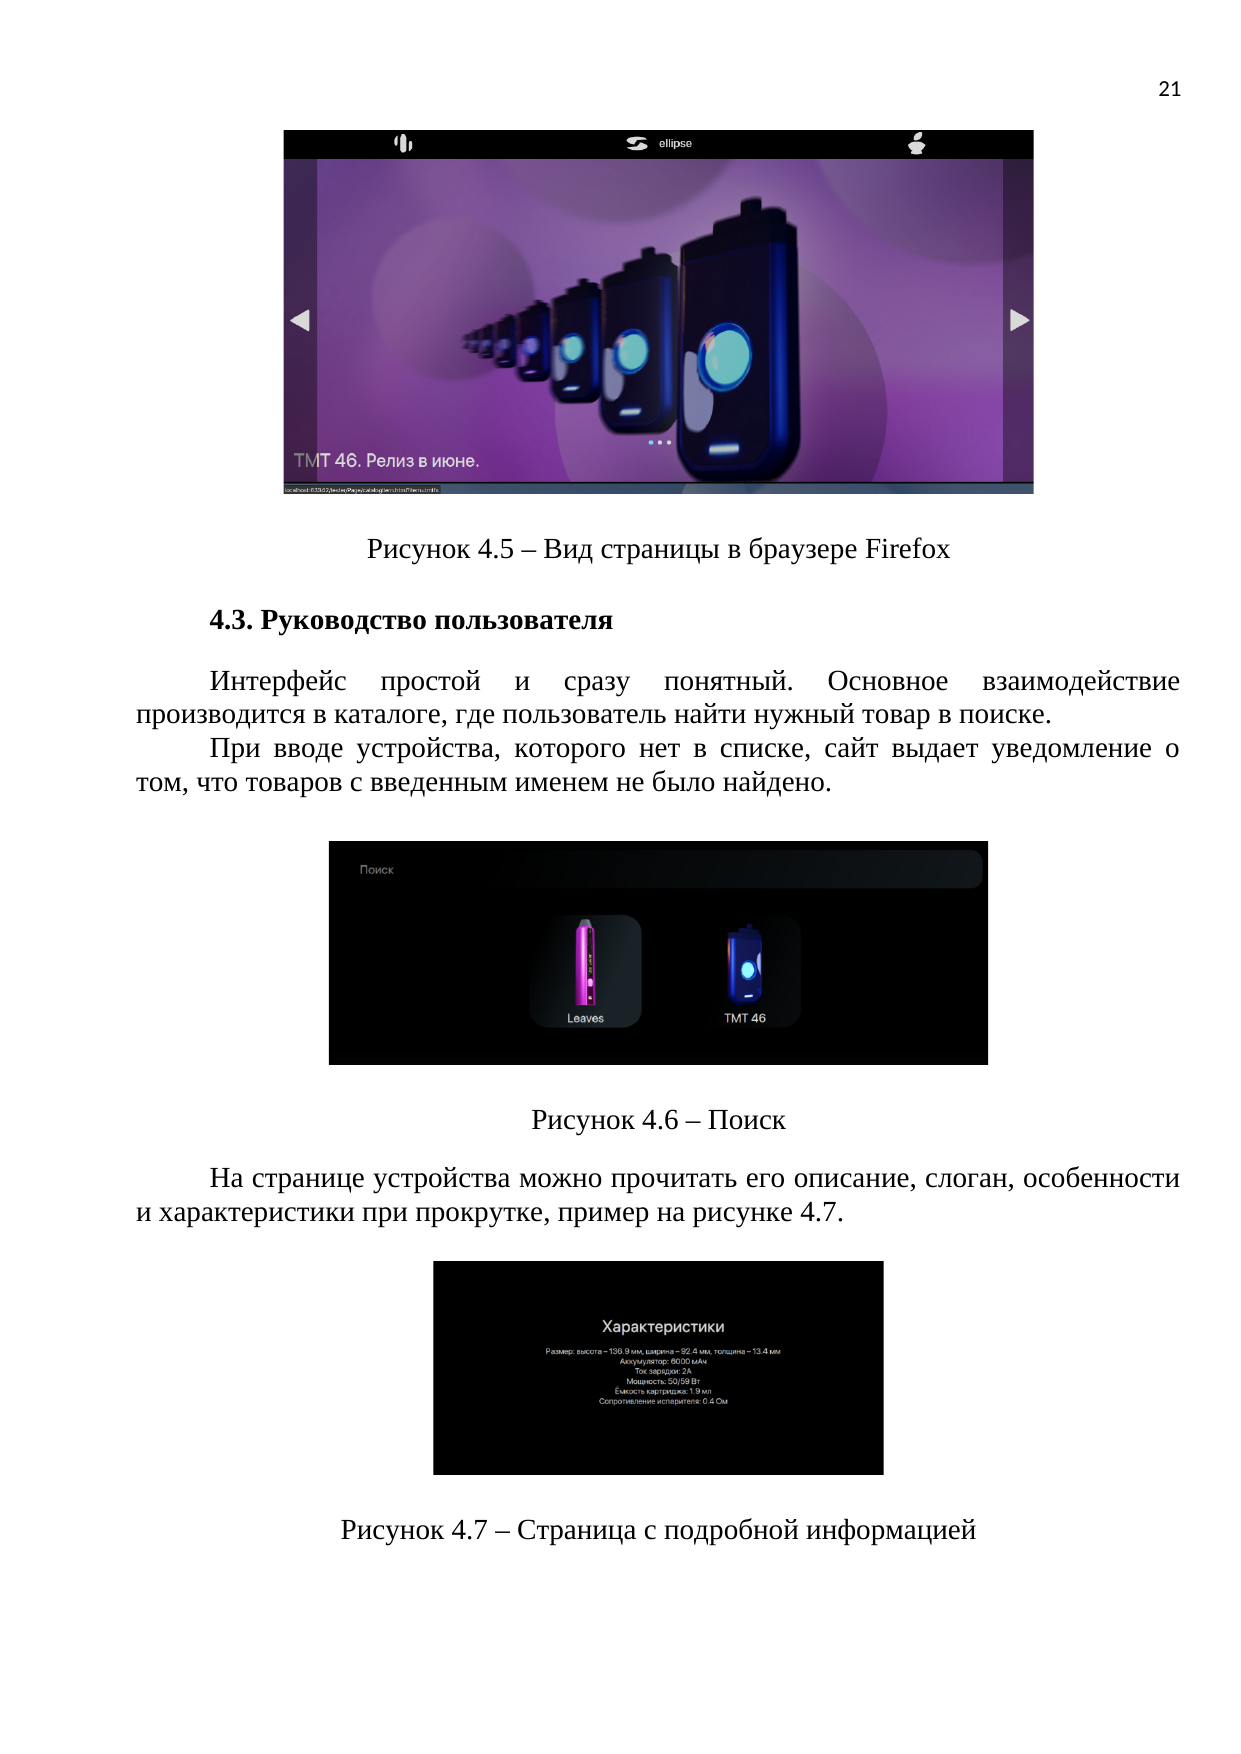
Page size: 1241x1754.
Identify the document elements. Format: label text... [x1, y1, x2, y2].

text На странице устройства можно прочитать его описание, слоган, особенности и характеристики при прокрутке, пример на рисунке 4.7. [136, 1160, 1181, 1227]
picture [433, 1261, 884, 1475]
subtitle 4.3. Руководство пользователя [136, 602, 1181, 636]
text Рисунок 4.6 – Поиск [136, 1102, 1181, 1135]
text При вводе устройства, которого нет в списке, сайт выдает уведомление о том, что товаров с введенным именем не было найдено. [136, 730, 1181, 797]
picture [283, 130, 1034, 494]
text Интерфейс простой и сразу понятный. Основное взаимодействие производится в каталоге, где пользователь найти нужный товар в поиске. [136, 663, 1181, 730]
text Рисунок 4.5 – Вид страницы в браузере Firefox [136, 531, 1181, 565]
text Рисунок 4.7 – Страница с подробной информацией [136, 1512, 1181, 1546]
picture [328, 841, 989, 1065]
